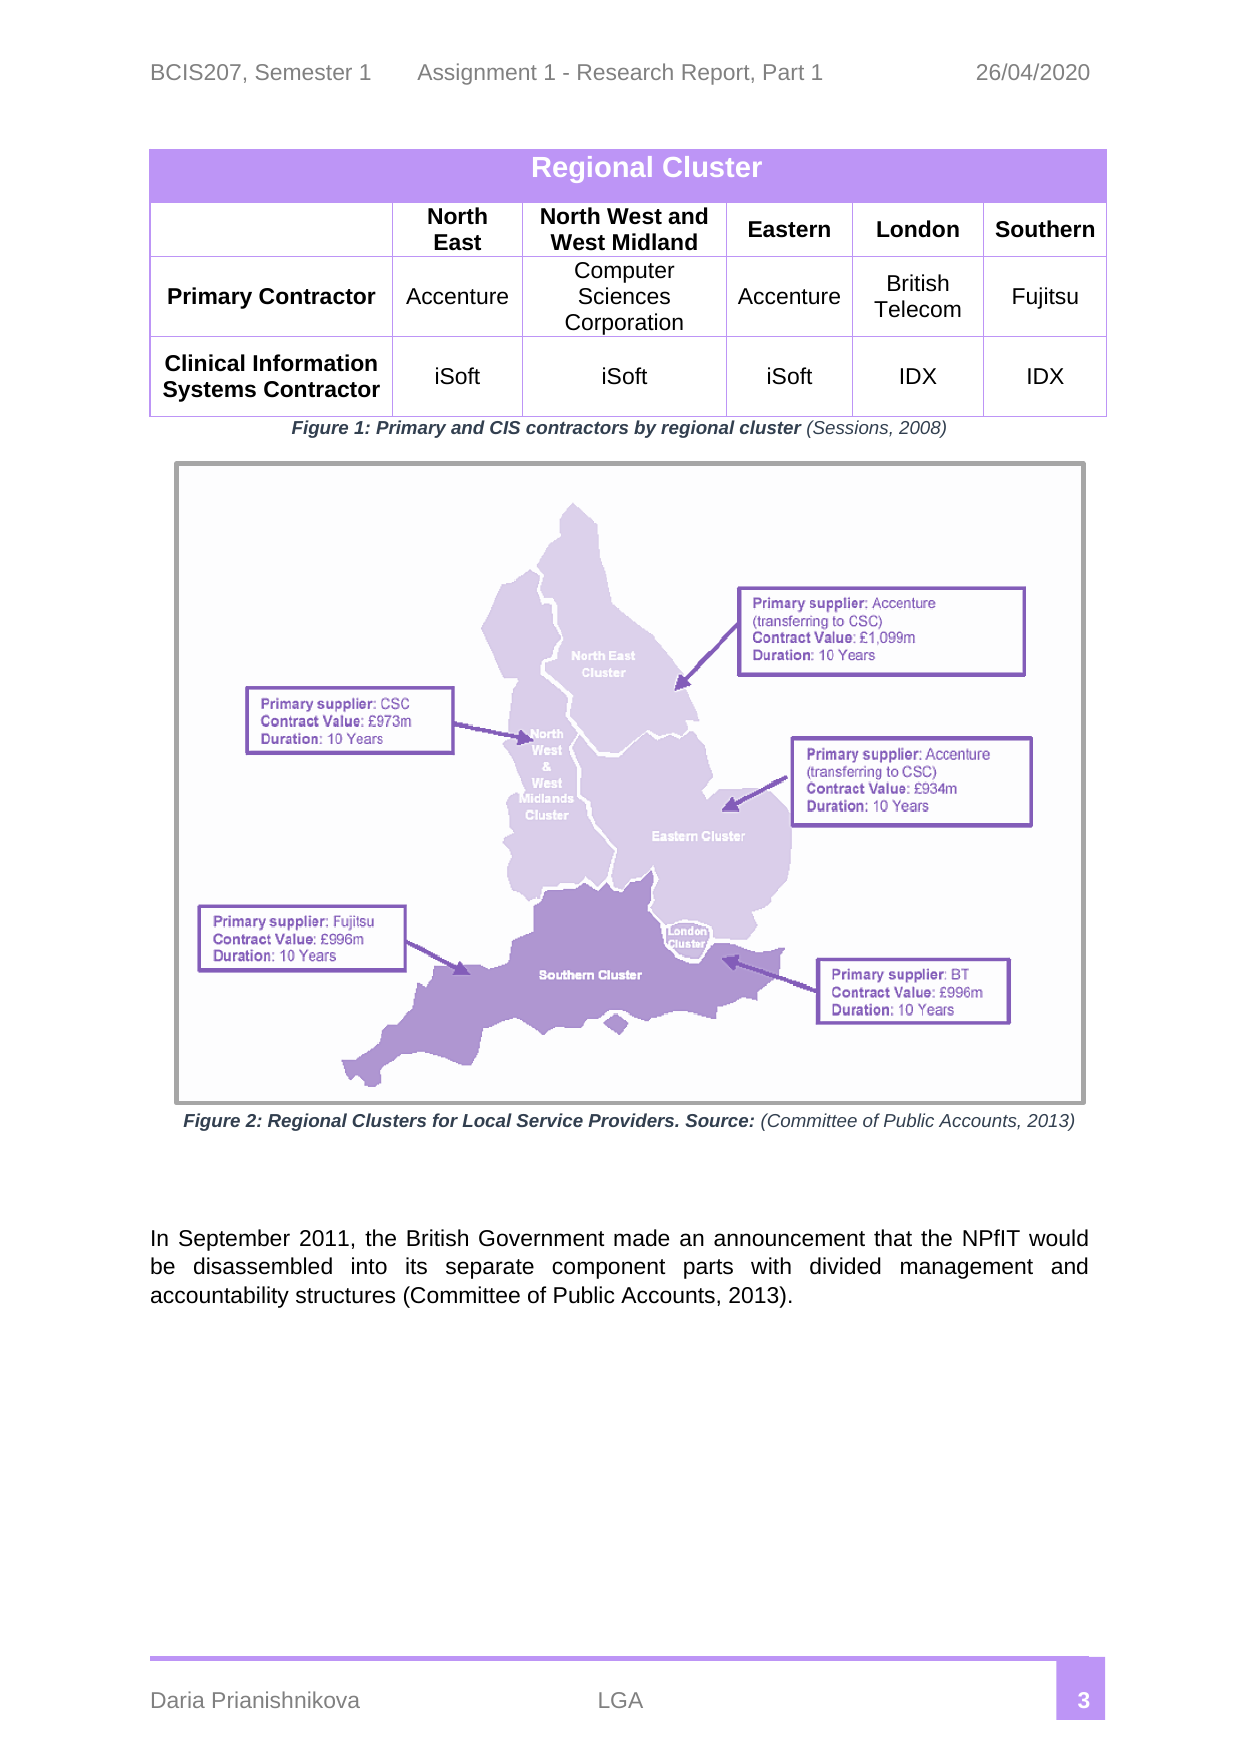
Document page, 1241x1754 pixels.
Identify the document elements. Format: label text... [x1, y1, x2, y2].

table_cell British Telecom [853, 257, 983, 336]
text In September 2011, the British Government made an announcement that the NPfIT would be disassembled into its separate component parts with divided management and accountability structures . [150, 1225, 1090, 1308]
text Figure 1: Primary and CIS contractors by regional cluster [150, 417, 1090, 438]
table_header Regional Cluster [151, 150, 1107, 202]
table_cell iSoft [393, 337, 522, 416]
table_cell Southern [984, 203, 1106, 256]
table_cell IDX [853, 337, 983, 416]
table_cell London [853, 203, 983, 256]
table_cell IDX [984, 337, 1106, 416]
table_cell iSoft [727, 337, 852, 416]
table_cell North West and West Midland [523, 203, 726, 256]
table_cell Eastern [727, 203, 852, 256]
table_cell Primary Contractor [151, 257, 392, 336]
table_cell Computer Sciences Corporation [523, 257, 726, 336]
table_cell North East [393, 203, 522, 256]
table_cell [151, 203, 392, 256]
table_cell iSoft [523, 337, 726, 416]
table_cell Accenture [393, 257, 522, 336]
table_cell Fujitsu [984, 257, 1106, 336]
table_cell Clinical Information Systems Contractor [151, 337, 392, 416]
table_cell Accenture [727, 257, 852, 336]
